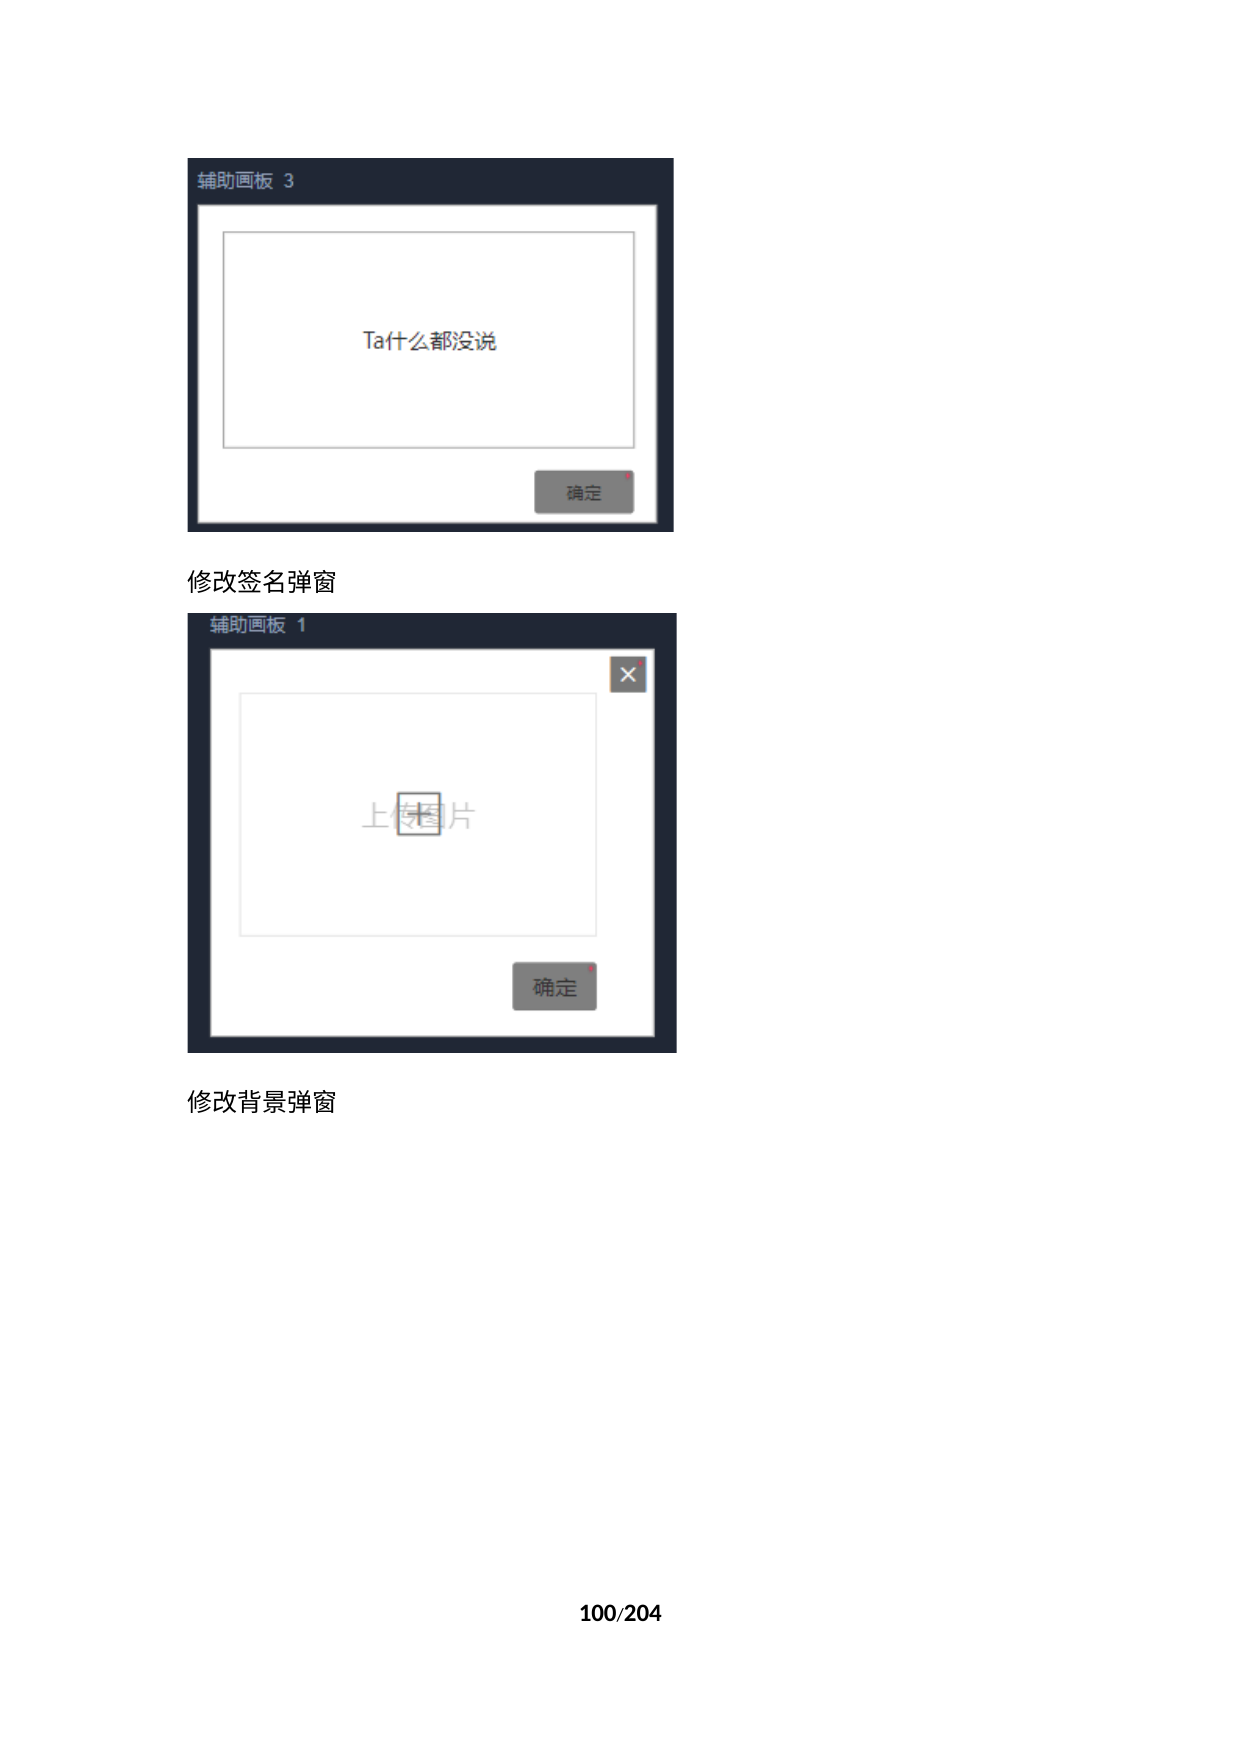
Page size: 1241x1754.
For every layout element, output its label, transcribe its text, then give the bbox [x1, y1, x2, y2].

text 修改背景弹窗 [187, 1068, 1053, 1133]
text 修改签名弹窗 [187, 548, 1053, 613]
